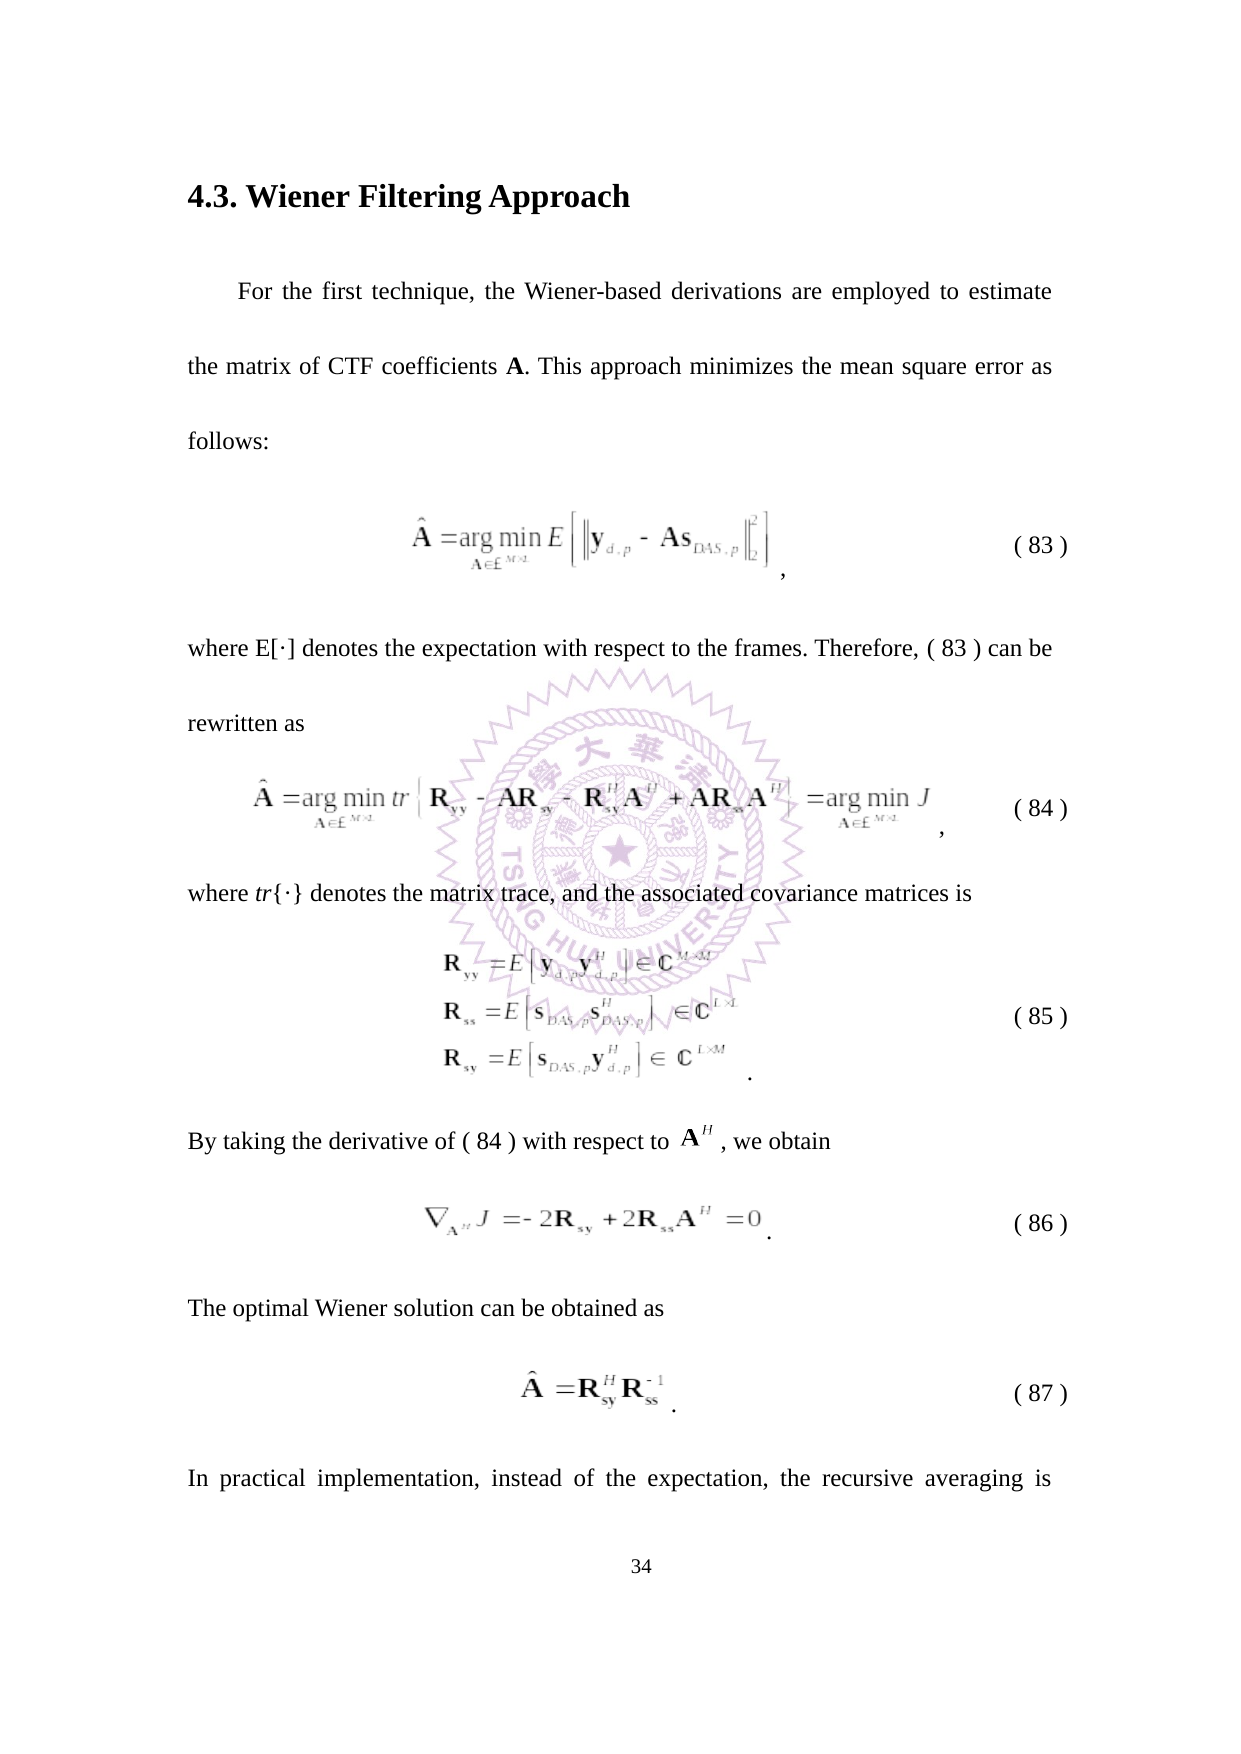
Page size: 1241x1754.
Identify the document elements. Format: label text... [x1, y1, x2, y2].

text where E[·] denotes the expectation with respect to the frames. Therefore, ( 83 ) can be rewritten as [187, 629, 1053, 742]
table_header ( 87 ) [994, 1355, 1087, 1459]
table_header , [199, 488, 994, 629]
text 4.3. Wiener Filtering Approach [187, 158, 1053, 233]
text By taking the derivative of ( 84 ) with respect to , we obtain [187, 1119, 1053, 1156]
table_header , [199, 770, 994, 874]
table_header . [199, 940, 994, 1119]
table_header ( 84 ) [994, 770, 1087, 874]
picture [423, 912, 817, 940]
text where tr{·} denotes the matrix trace, and the associated covariance matrices is [187, 874, 1053, 912]
text The optimal Wiener solution can be obtained as [187, 1289, 1053, 1326]
table_header ( 86 ) [994, 1185, 1087, 1289]
picture [423, 742, 817, 770]
text For the first technique, the Wiener-based derivations are employed to estimate the matrix of CTF coefficients A. This approach minimizes the mean square error as follows: [187, 272, 1053, 459]
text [187, 1459, 1053, 1496]
table_header ( 85 ) [994, 940, 1087, 1119]
table_header ( 83 ) [994, 488, 1087, 629]
table_header . [199, 1355, 994, 1459]
table_header . [199, 1185, 994, 1289]
